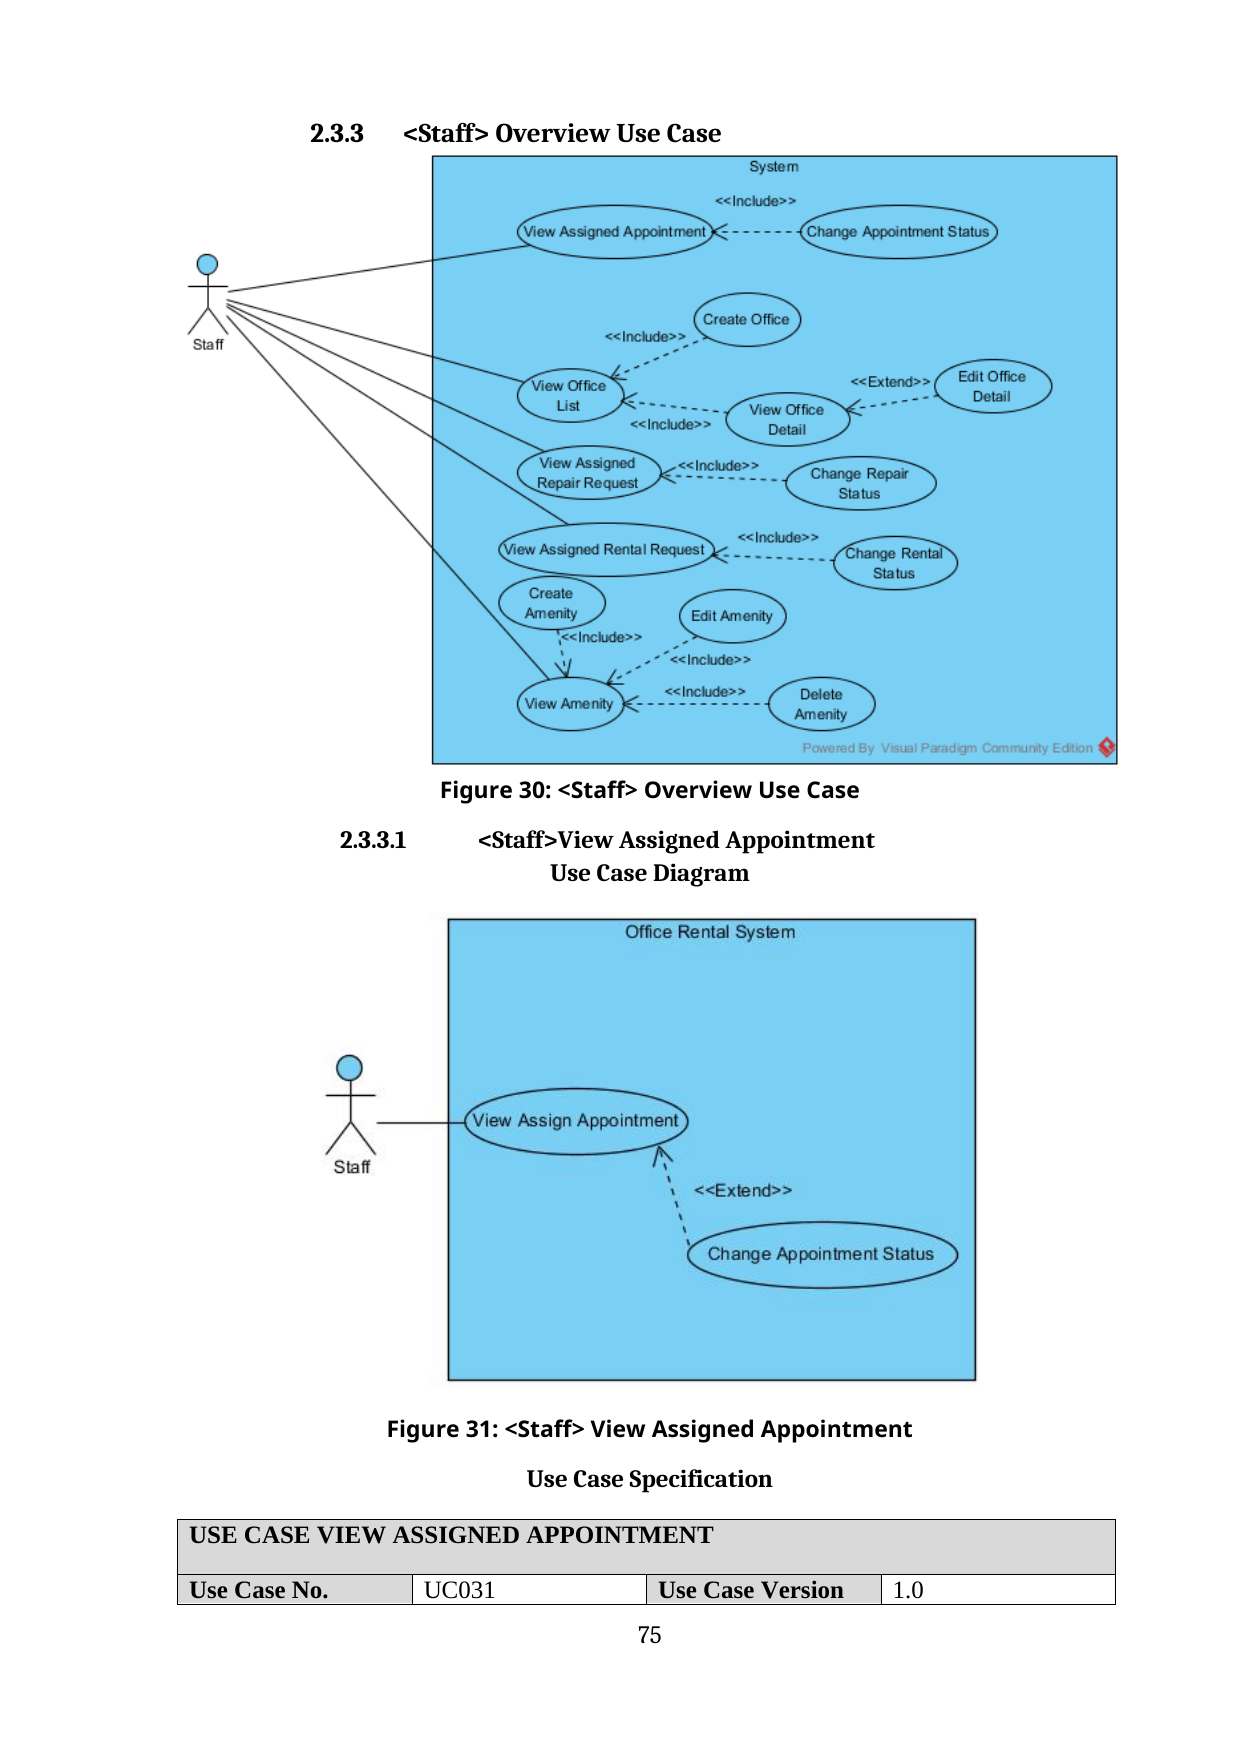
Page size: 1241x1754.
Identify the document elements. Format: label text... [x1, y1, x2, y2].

table_cell Use Case No. [178, 1575, 412, 1603]
subtitle <Staff>View Assigned Appointment [340, 826, 1122, 855]
subtitle <Staff> Overview Use Case [310, 118, 1122, 149]
table_cell Use Case Version [647, 1575, 881, 1603]
text Figure : <Staff> Overview Use Case [177, 774, 1122, 805]
picture [177, 153, 1123, 770]
text Use Case Specification [177, 1465, 1122, 1494]
table_cell UC031 [413, 1575, 646, 1603]
text Use Case Diagram [177, 859, 1122, 888]
text Figure : <Staff> View Assigned Appointment [177, 1413, 1122, 1444]
picture [320, 912, 979, 1388]
table_header USE CASE VIEW ASSIGNED APPOINTMENT [178, 1520, 1115, 1574]
table_cell 1.0 [882, 1575, 1115, 1603]
